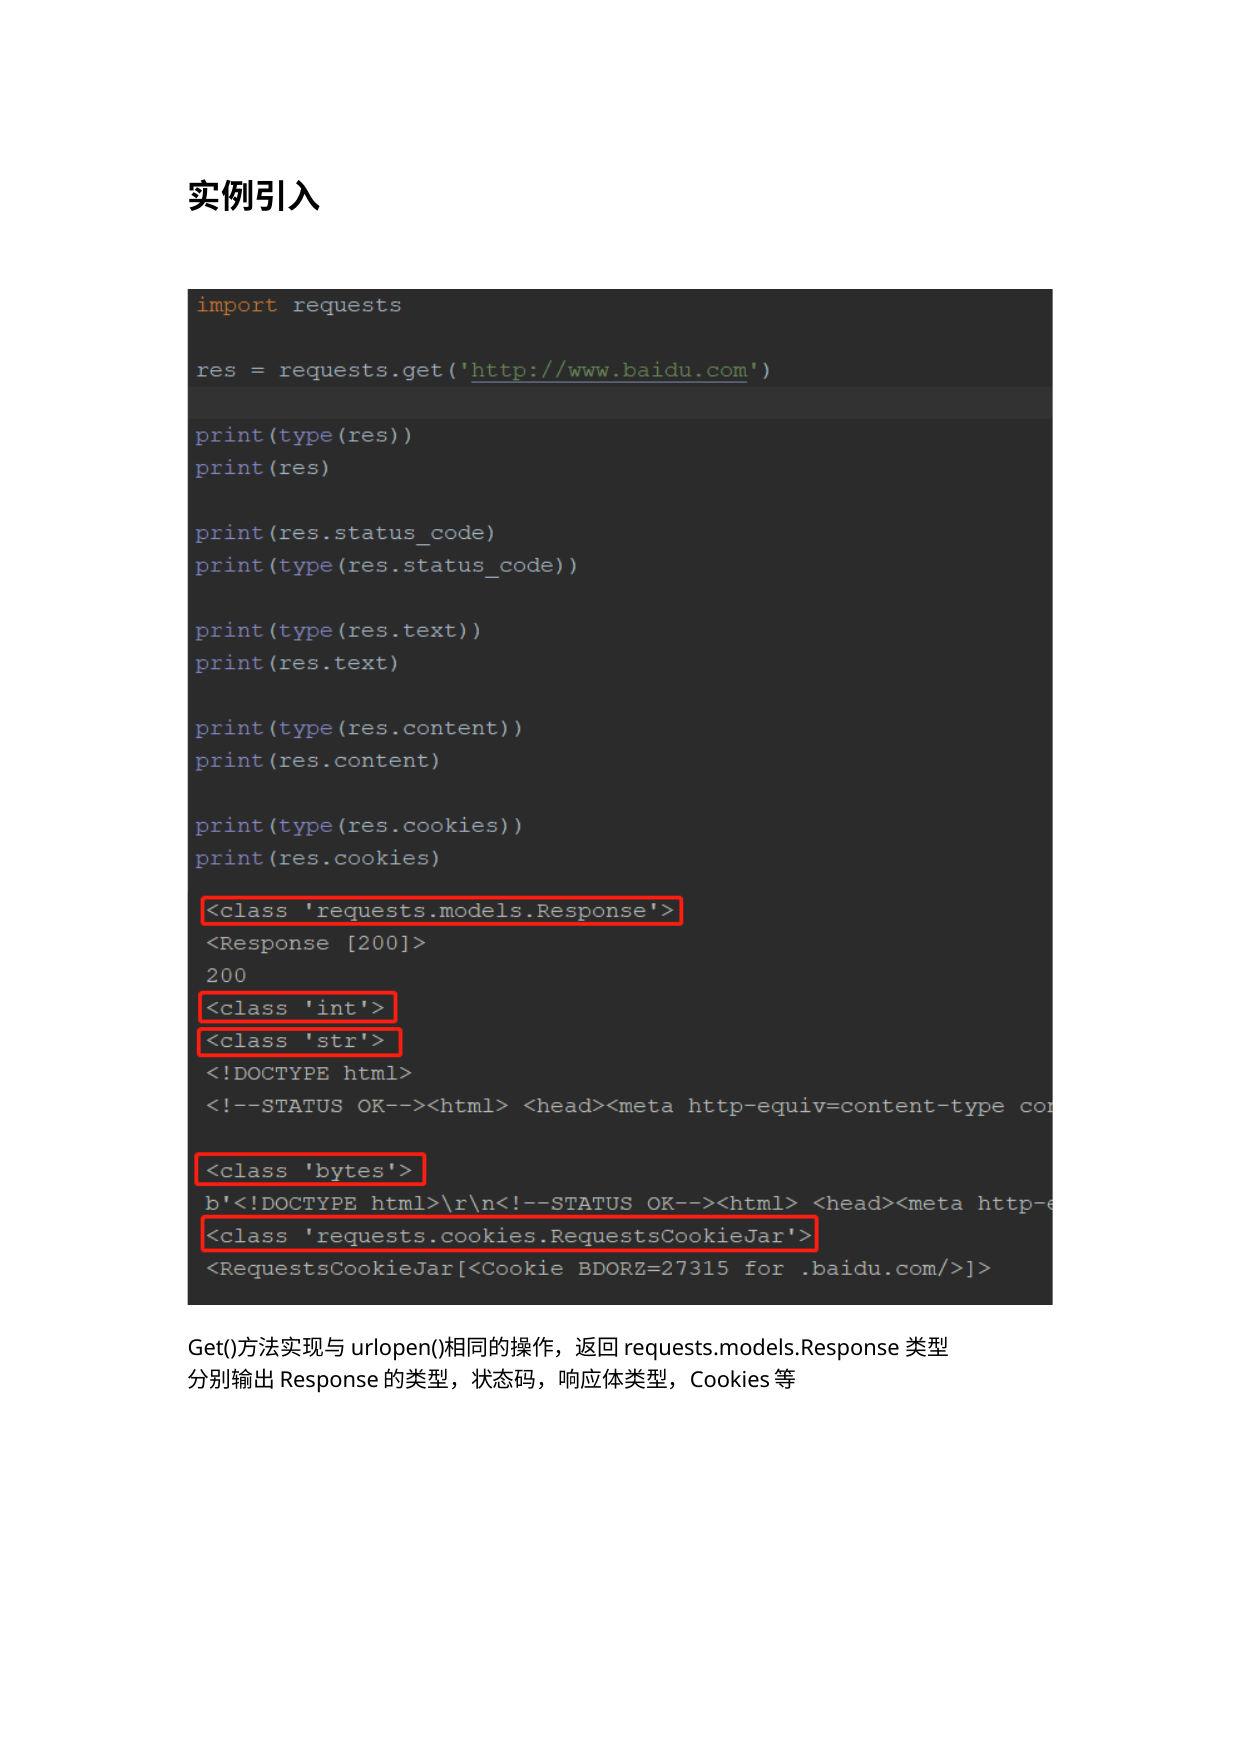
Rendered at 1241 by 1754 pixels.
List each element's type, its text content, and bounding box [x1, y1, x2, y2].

subtitle 实例引入 [187, 162, 1053, 227]
picture [187, 289, 1053, 1305]
text Get()方法实现与urlopen()相同的操作，返回requests.models.Response 类型 [187, 1329, 1053, 1362]
text 分别输出Response的类型，状态码，响应体类型，Cookies等 [187, 1362, 1053, 1394]
